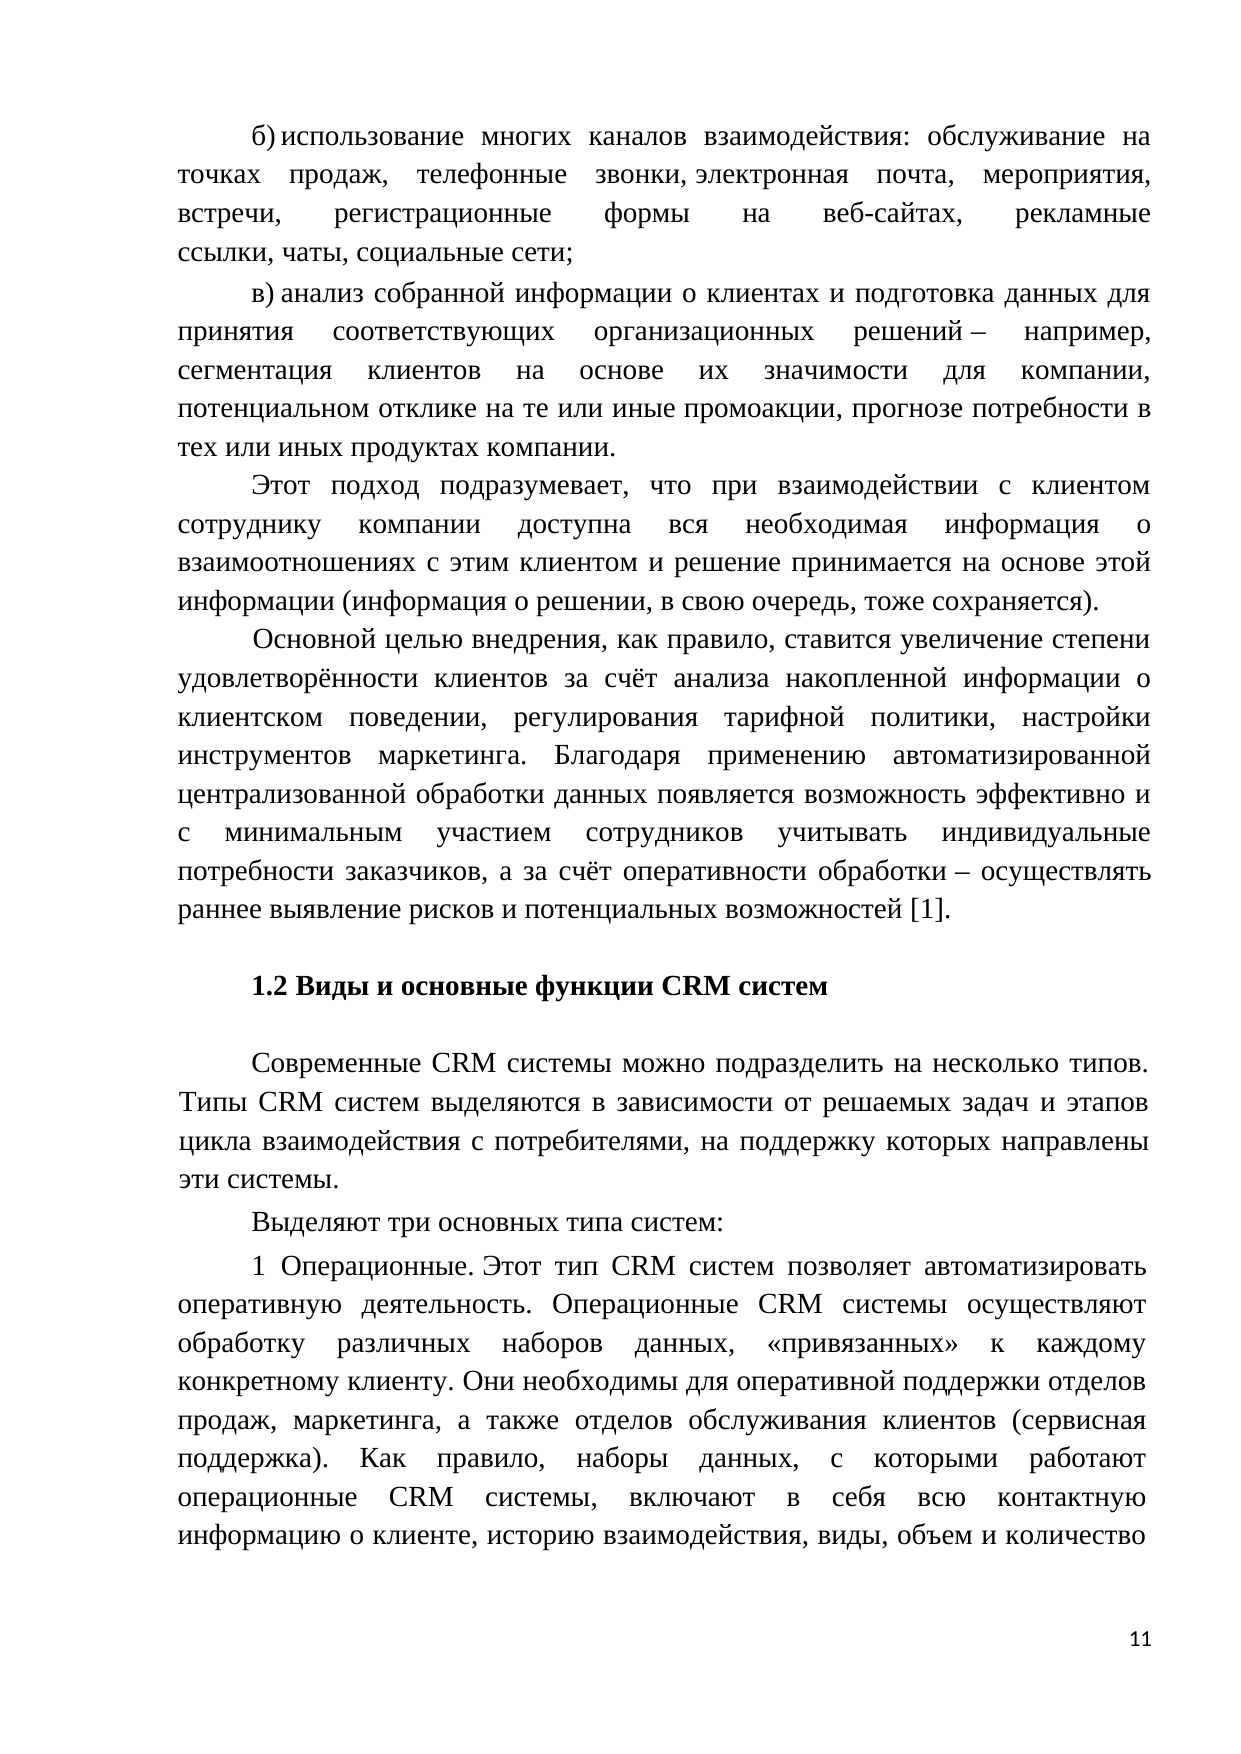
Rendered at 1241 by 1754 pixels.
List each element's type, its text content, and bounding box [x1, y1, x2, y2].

text Основной целью внедрения, как правило, ставится увеличение степени удовлетворённости клиентов за счёт анализа накопленной информации о клиентском поведении, регулирования тарифной политики, настройки инструментов маркетинга. Благодаря применению автоматизированной централизованной обработки данных появляется возможность эффективно и с минимальным участием сотрудников учитывать индивидуальные потребности заказчиков, а за счёт оперативности обработки – осуществлять раннее выявление рисков и потенциальных возможностей [1]. [177, 622, 1152, 925]
list Виды и основные функции CRM систем [177, 968, 1152, 1002]
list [177, 1248, 1147, 1551]
text Современные CRM системы можно подразделить на несколько типов. Типы CRM систем выделяются в зависимости от решаемых задач и этапов цикла взаимодействия с потребителями, на поддержку которых направлены эти системы. [179, 1046, 1150, 1195]
list анализ собранной информации о клиентах и подготовка данных для принятия соответствующих организационных решений – например, сегментация клиентов на основе их значимости для компании, потенциальном отклике на те или иные промоакции, прогнозе потребности в тех или иных продуктах компании. [177, 275, 1152, 462]
list использование многих каналов взаимодействия: обслуживание на точках продаж, телефонные звонки, электронная почта, мероприятия, встречи, регистрационные формы на веб-сайтах, рекламные ссылки, чаты, социальные сети; [177, 118, 1152, 267]
text Этот подход подразумевает, что при взаимодействии с клиентом сотруднику компании доступна вся необходимая информация о взаимоотношениях с этим клиентом и решение принимается на основе этой информации (информация о решении, в свою очередь, тоже сохраняется). [177, 467, 1152, 617]
text Выделяют три основных типа систем: [179, 1204, 1150, 1238]
